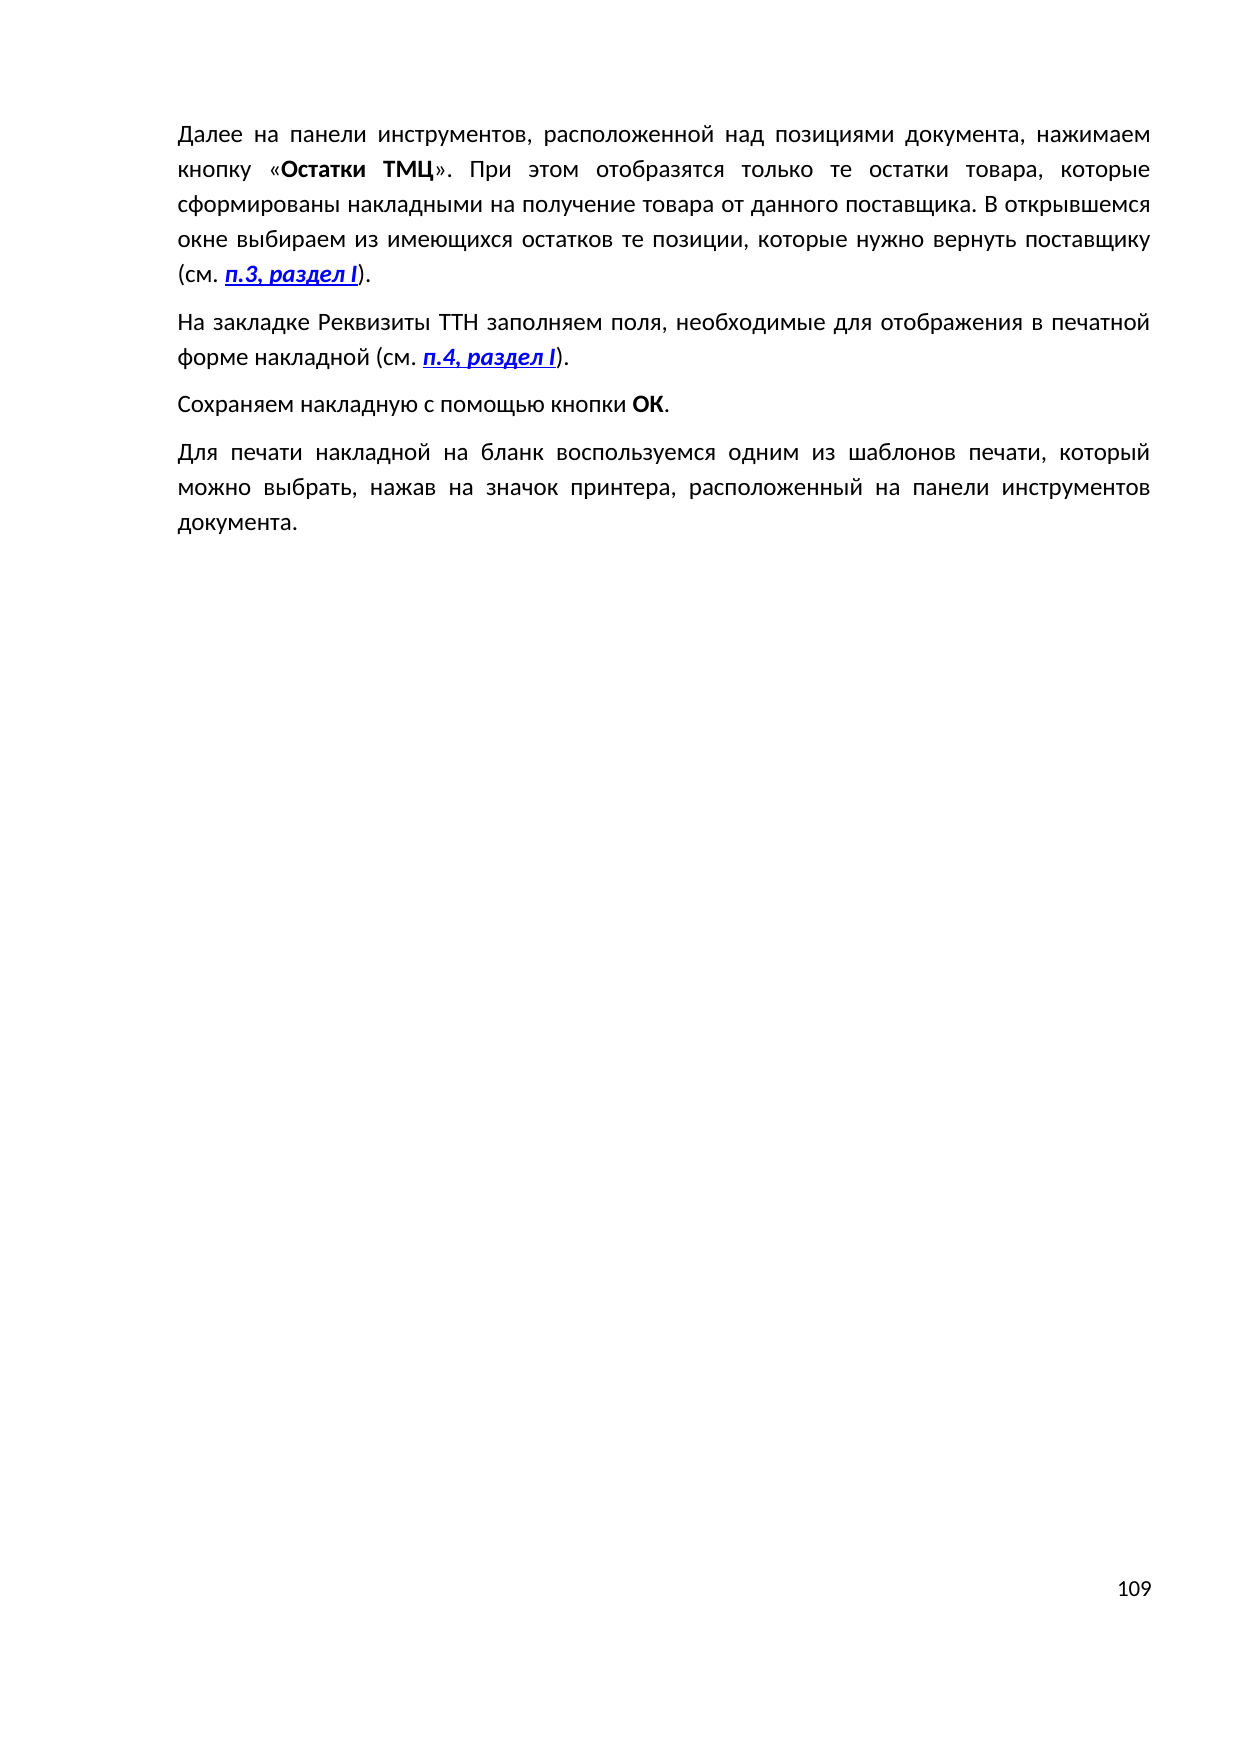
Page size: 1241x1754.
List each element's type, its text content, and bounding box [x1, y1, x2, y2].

text На закладке Реквизиты ТТН заполняем поля, необходимые для отображения в печатной форме накладной (см. п.4, раздел I). [177, 306, 1152, 371]
text Сохраняем накладную с помощью кнопки ОК. [177, 388, 1152, 419]
text Для печати накладной на бланк воспользуемся одним из шаблонов печати, который можно выбрать, нажав на значок принтера, расположенный на панели инструментов документа. [177, 436, 1152, 536]
text Далее на панели инструментов, расположенной над позициями документа, нажимаем кнопку «Остатки ТМЦ». При этом отобразятся только те остатки товара, которые сформированы накладными на получение товара от данного поставщика. В открывшемся окне выбираем из имеющихся остатков те позиции, которые нужно вернуть поставщику (см. п.3, раздел I). [177, 118, 1152, 289]
